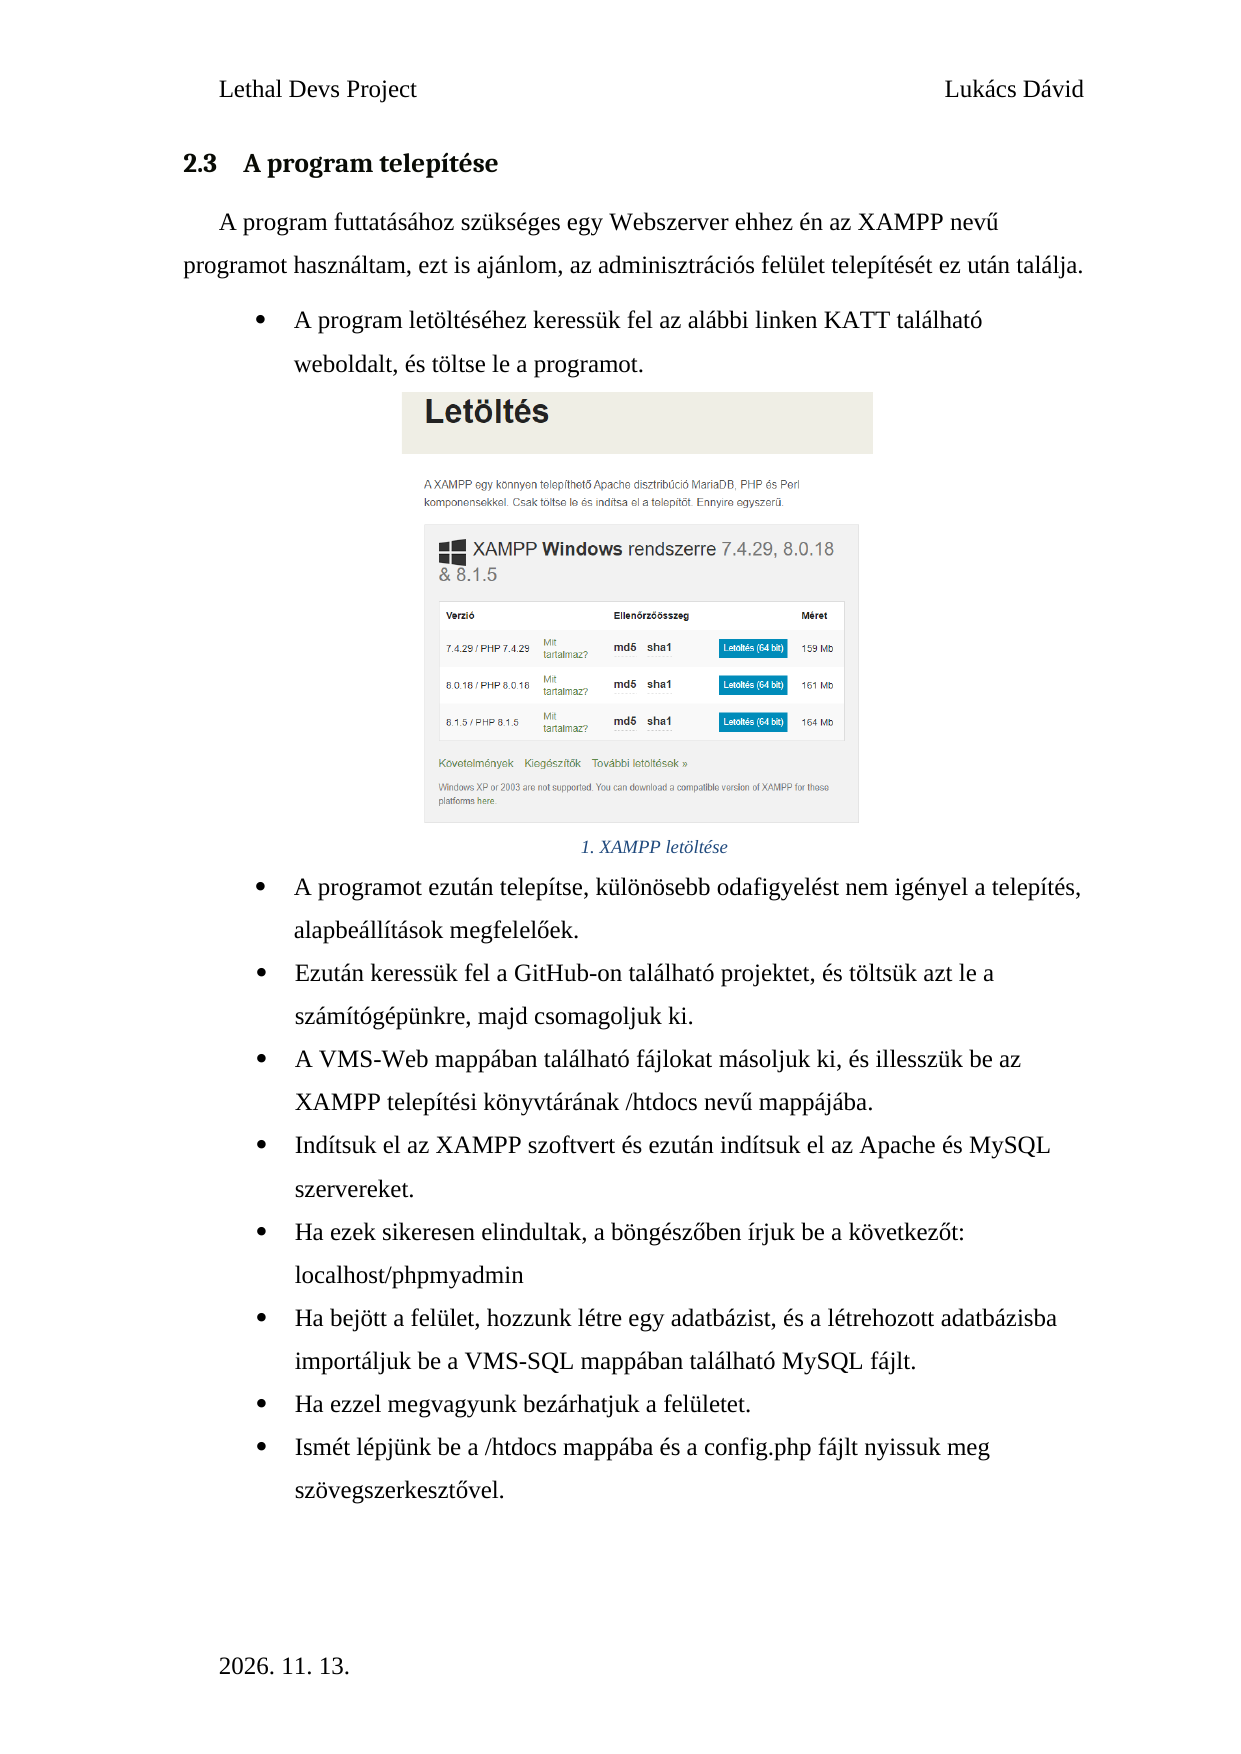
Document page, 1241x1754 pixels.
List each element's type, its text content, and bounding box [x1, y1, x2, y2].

list Ha bejött a felület, hozzunk létre egy adatbázist, és a létrehozott adatbázisba importáljuk be a VMS-SQL mappában található MySQL fájlt. [257, 1303, 1092, 1375]
picture [401, 392, 873, 827]
list Ha ezek sikeresen elindultak, a böngészőben írjuk be a következőt: localhost/phpmyadmin [257, 1217, 1092, 1289]
list Indítsuk el az XAMPP szoftvert és ezután indítsuk el az Apache és MySQL szervereket. [257, 1131, 1092, 1202]
list Ismét lépjünk be a /htdocs mappába és a config.php fájlt nyissuk meg szövegszerkesztővel. [257, 1432, 1092, 1504]
list A VMS-Web mappában található fájlokat másoljuk ki, és illesszük be az XAMPP telepítési könyvtárának /htdocs nevű mappájába. [257, 1044, 1092, 1116]
list Ha ezzel megvagyunk bezárhatjuk a felületet. [257, 1389, 1092, 1418]
list A program letöltéséhez keressük fel az alábbi linken KATT található weboldalt, és töltse le a programot. [256, 306, 1092, 377]
subtitle A program telepítése [183, 148, 1092, 179]
list Ezután keressük fel a GitHub-on található projektet, és töltsük azt le a számítógépünkre, majd csomagoljuk ki. [257, 958, 1092, 1030]
text A program futtatásához szükséges egy Webszerver ehhez én az XAMPP nevű programot használtam, ezt is ajánlom, az adminisztrációs felület telepítését ez után találja. [183, 207, 1092, 279]
